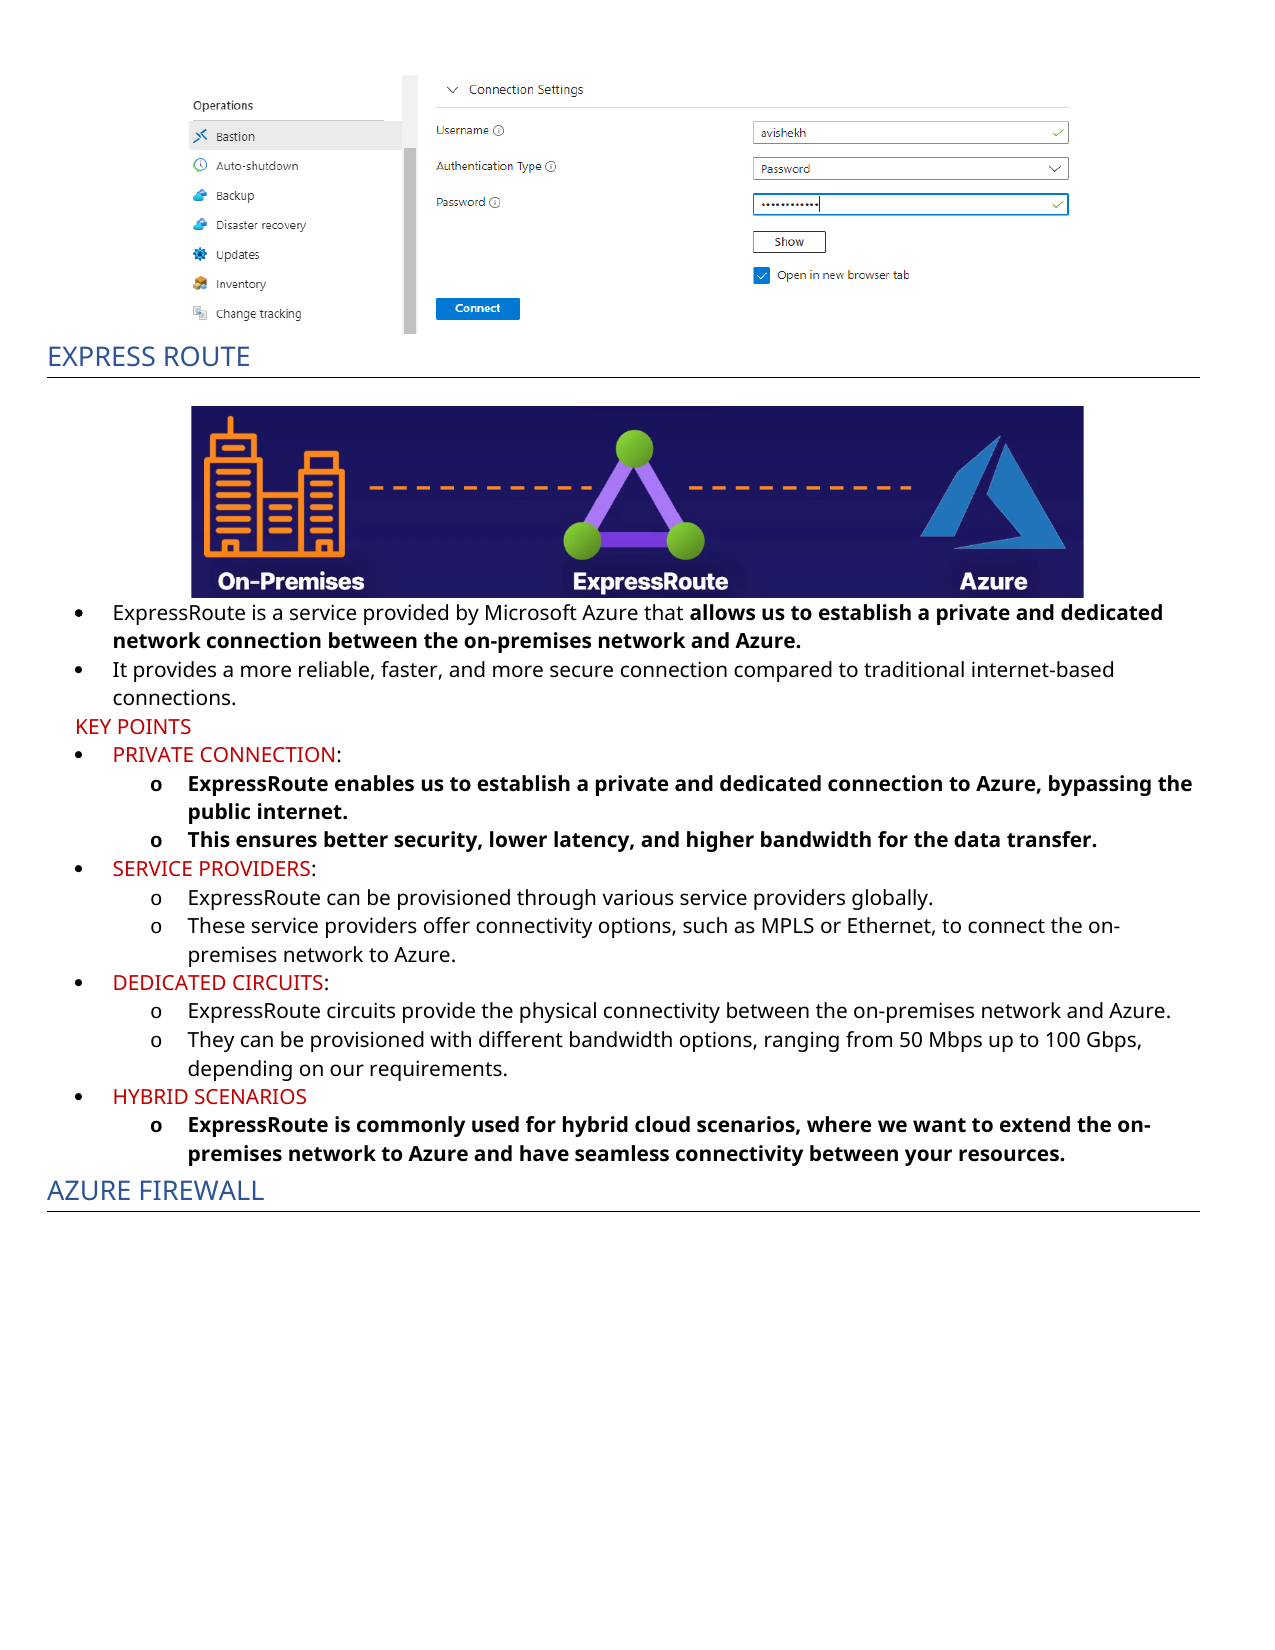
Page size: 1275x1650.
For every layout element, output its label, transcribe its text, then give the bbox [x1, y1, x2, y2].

subtitle AZURE FIREWALL [47, 1172, 1200, 1211]
picture [189, 75, 1086, 334]
list ExpressRoute enables us to establish a private and dedicated connection to Azure, bypassing the public internet. [150, 769, 1200, 826]
list ExpressRoute is commonly used for hybrid cloud scenarios, where we want to extend the on-premises network to Azure and have seamless connectivity between your resources. [150, 1111, 1200, 1167]
list ExpressRoute circuits provide the physical connectivity between the on-premises network and Azure. [150, 997, 1200, 1025]
list ExpressRoute is a service provided by Microsoft Azure that allows us to establish a private and dedicated network connection between the on-premises network and Azure. [75, 598, 1200, 655]
list HYBRID SCENARIOS [75, 1082, 1200, 1111]
list This ensures better security, lower latency, and higher bandwidth for the data transfer. [150, 826, 1200, 854]
text KEY POINTS [75, 712, 1200, 740]
list They can be provisioned with different bandwidth options, ranging from 50 Mbps up to 100 Gbps, depending on our requirements. [150, 1025, 1200, 1082]
list It provides a more reliable, faster, and more secure connection compared to traditional internet-based connections. [75, 655, 1200, 712]
list SERVICE PROVIDERS: [75, 854, 1200, 883]
list PRIVATE CONNECTION: [75, 740, 1200, 769]
subtitle EXPRESS ROUTE [47, 338, 1200, 377]
list ExpressRoute can be provisioned through various service providers globally. [150, 883, 1200, 911]
picture [191, 406, 1084, 598]
list These service providers offer connectivity options, such as MPLS or Ethernet, to connect the on-premises network to Azure. [150, 911, 1200, 968]
list DEDICATED CIRCUITS: [75, 968, 1200, 997]
